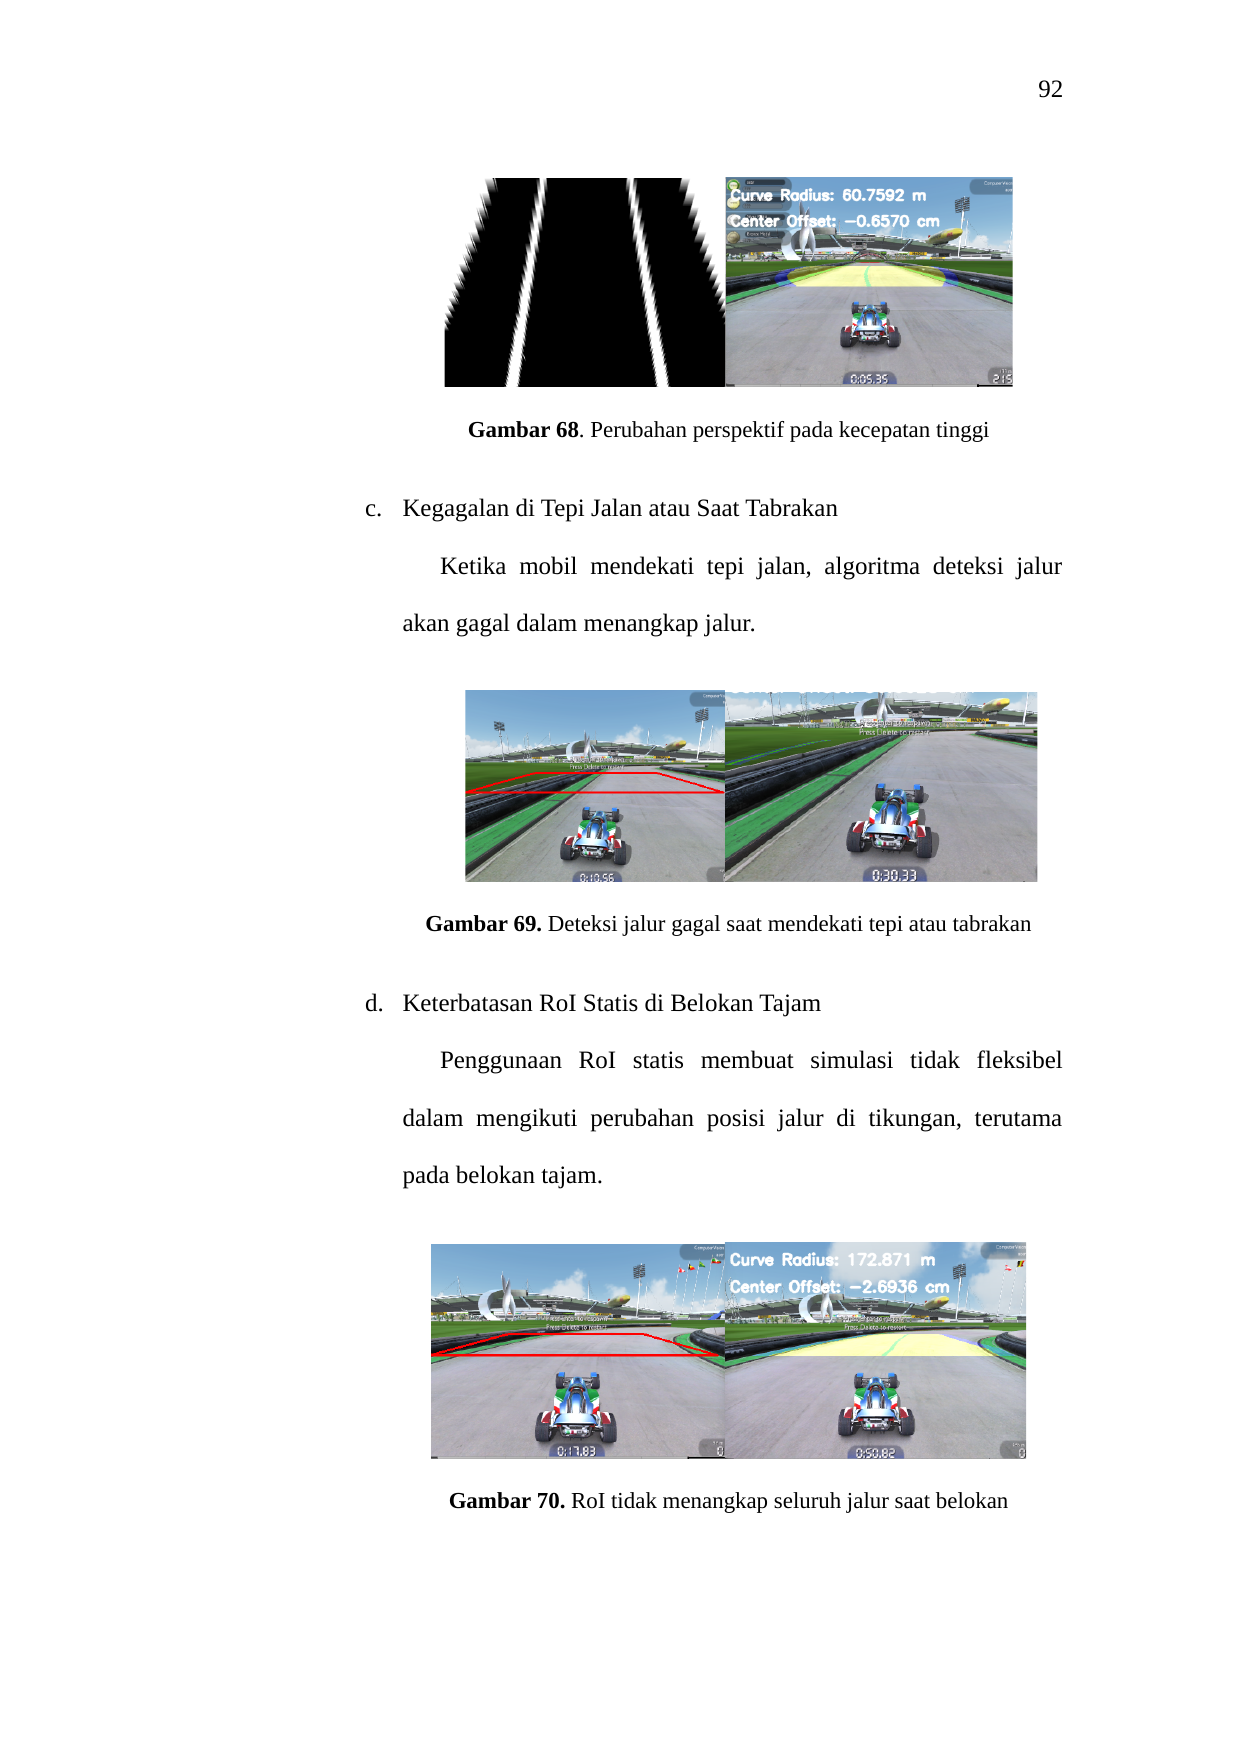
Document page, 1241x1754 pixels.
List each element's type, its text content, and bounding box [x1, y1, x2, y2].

picture [431, 1242, 1027, 1459]
text Gambar 69. Deteksi jalur gagal saat mendekati tepi atau tabrakan [319, 910, 1063, 936]
picture [444, 177, 1013, 387]
list Kegagalan di Tepi Jalan atau Saat Tabrakan [365, 493, 1063, 522]
list Ketika mobil mendekati tepi jalan, algoritma deteksi jalur akan gagal dalam menangkap jalur. [402, 551, 1063, 637]
text Gambar 70. RoI tidak menangkap seluruh jalur saat belokan [319, 1487, 1063, 1514]
list Penggunaan RoI statis membuat simulasi tidak fleksibel dalam mengikuti perubahan posisi jalur di tikungan, terutama pada belokan tajam. [402, 1045, 1063, 1189]
picture [465, 690, 1038, 882]
list Keterbatasan RoI Statis di Belokan Tajam [365, 988, 1063, 1017]
text Gambar 68. Perubahan perspektif pada kecepatan tinggi [349, 416, 1063, 442]
